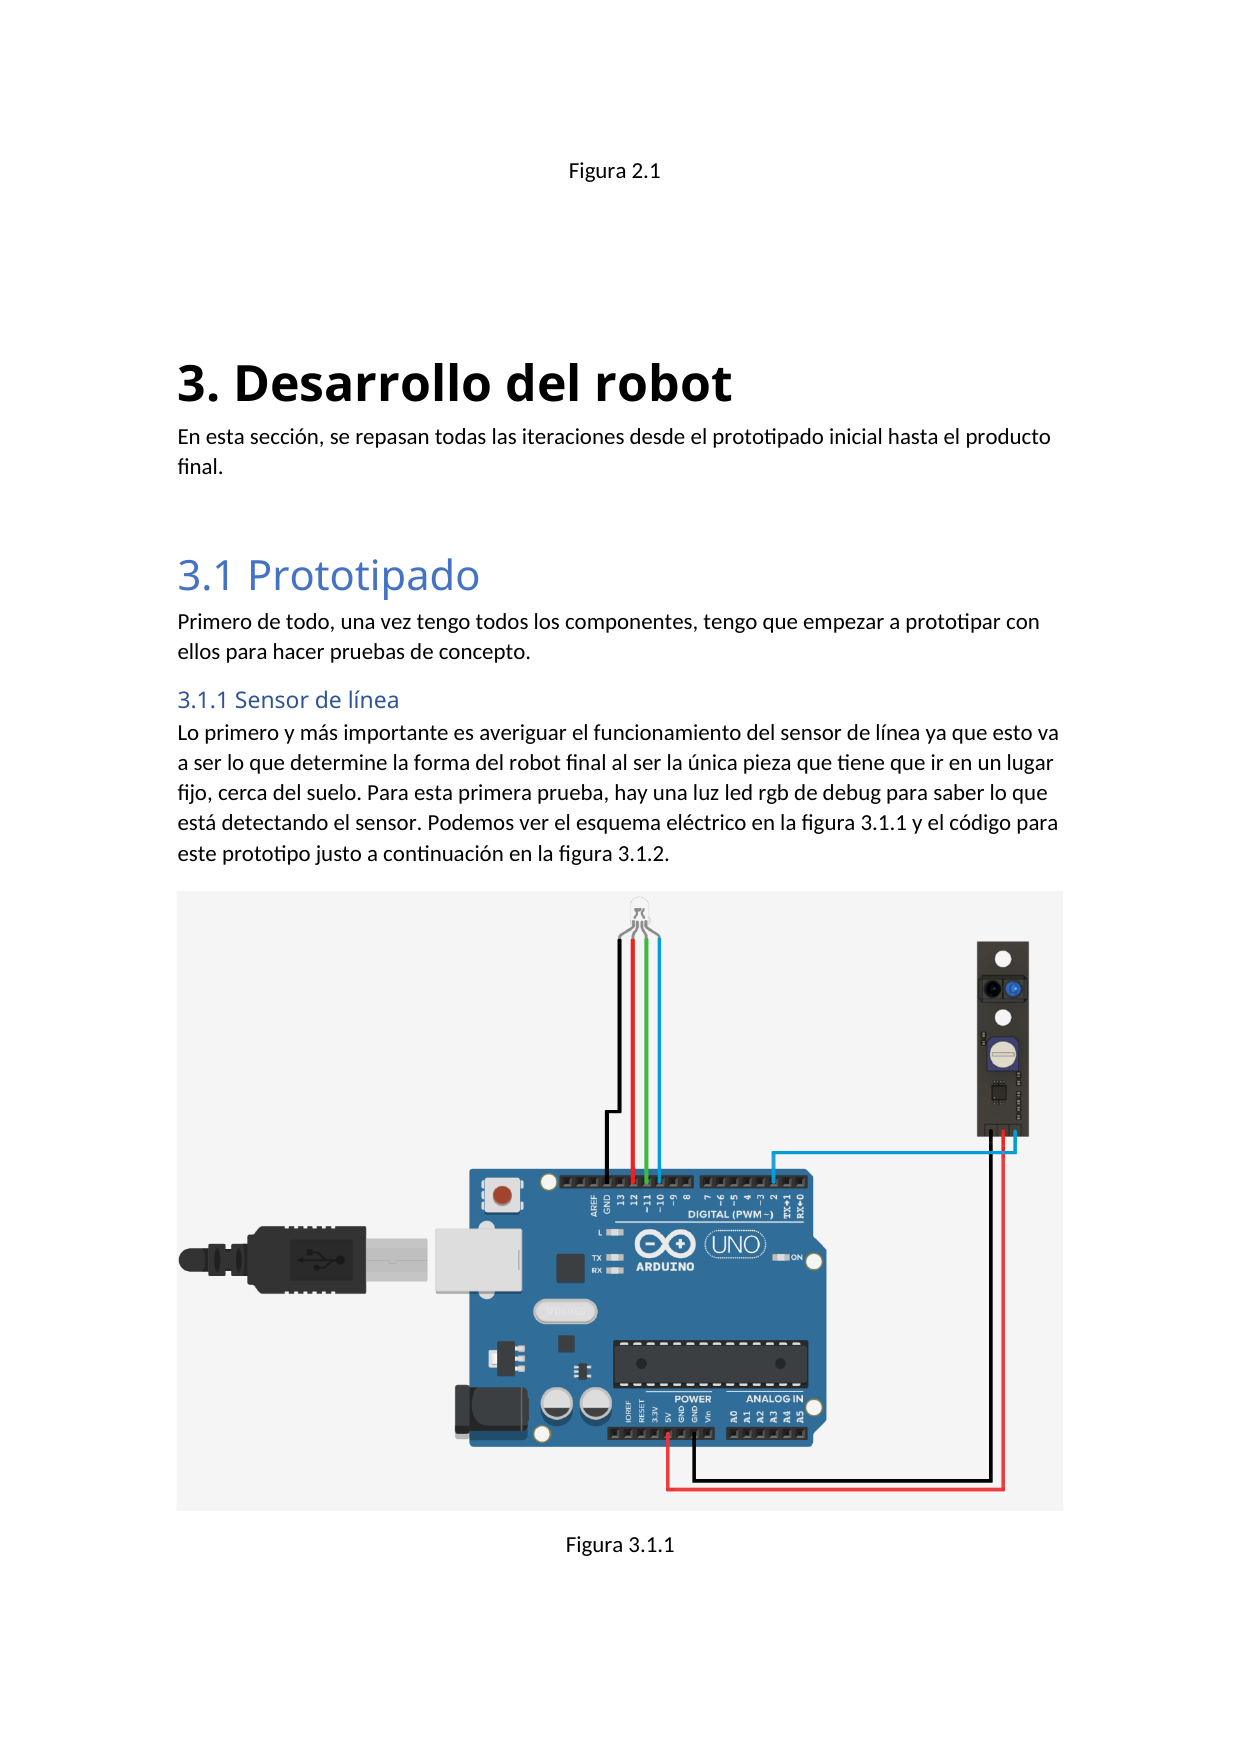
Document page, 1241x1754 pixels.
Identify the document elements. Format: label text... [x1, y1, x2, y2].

text 3.1 Prototipado [177, 546, 1063, 602]
text Primero de todo, una vez tengo todos los componentes, tengo que empezar a prototipar con ellos para hacer pruebas de concepto. [177, 607, 1063, 665]
text En esta sección, se repasan todas las iteraciones desde el prototipado inicial hasta el producto final. [177, 422, 1063, 480]
picture [176, 891, 1063, 1511]
text 3.1.1 Sensor de línea [177, 684, 1063, 715]
text Lo primero y más importante es averiguar el funcionamiento del sensor de línea ya que esto va a ser lo que determine la forma del robot final al ser la única pieza que tiene que ir en un lugar fijo, cerca del suelo. Para esta primera prueba, hay una luz led rgb de debug para saber lo que está detectando el sensor. Podemos ver el esquema eléctrico en la figura 3.1.1 y el código para este prototipo justo a continuación en la figura 3.1.2. [177, 718, 1063, 867]
text 3. Desarrollo del robot [177, 348, 1063, 416]
